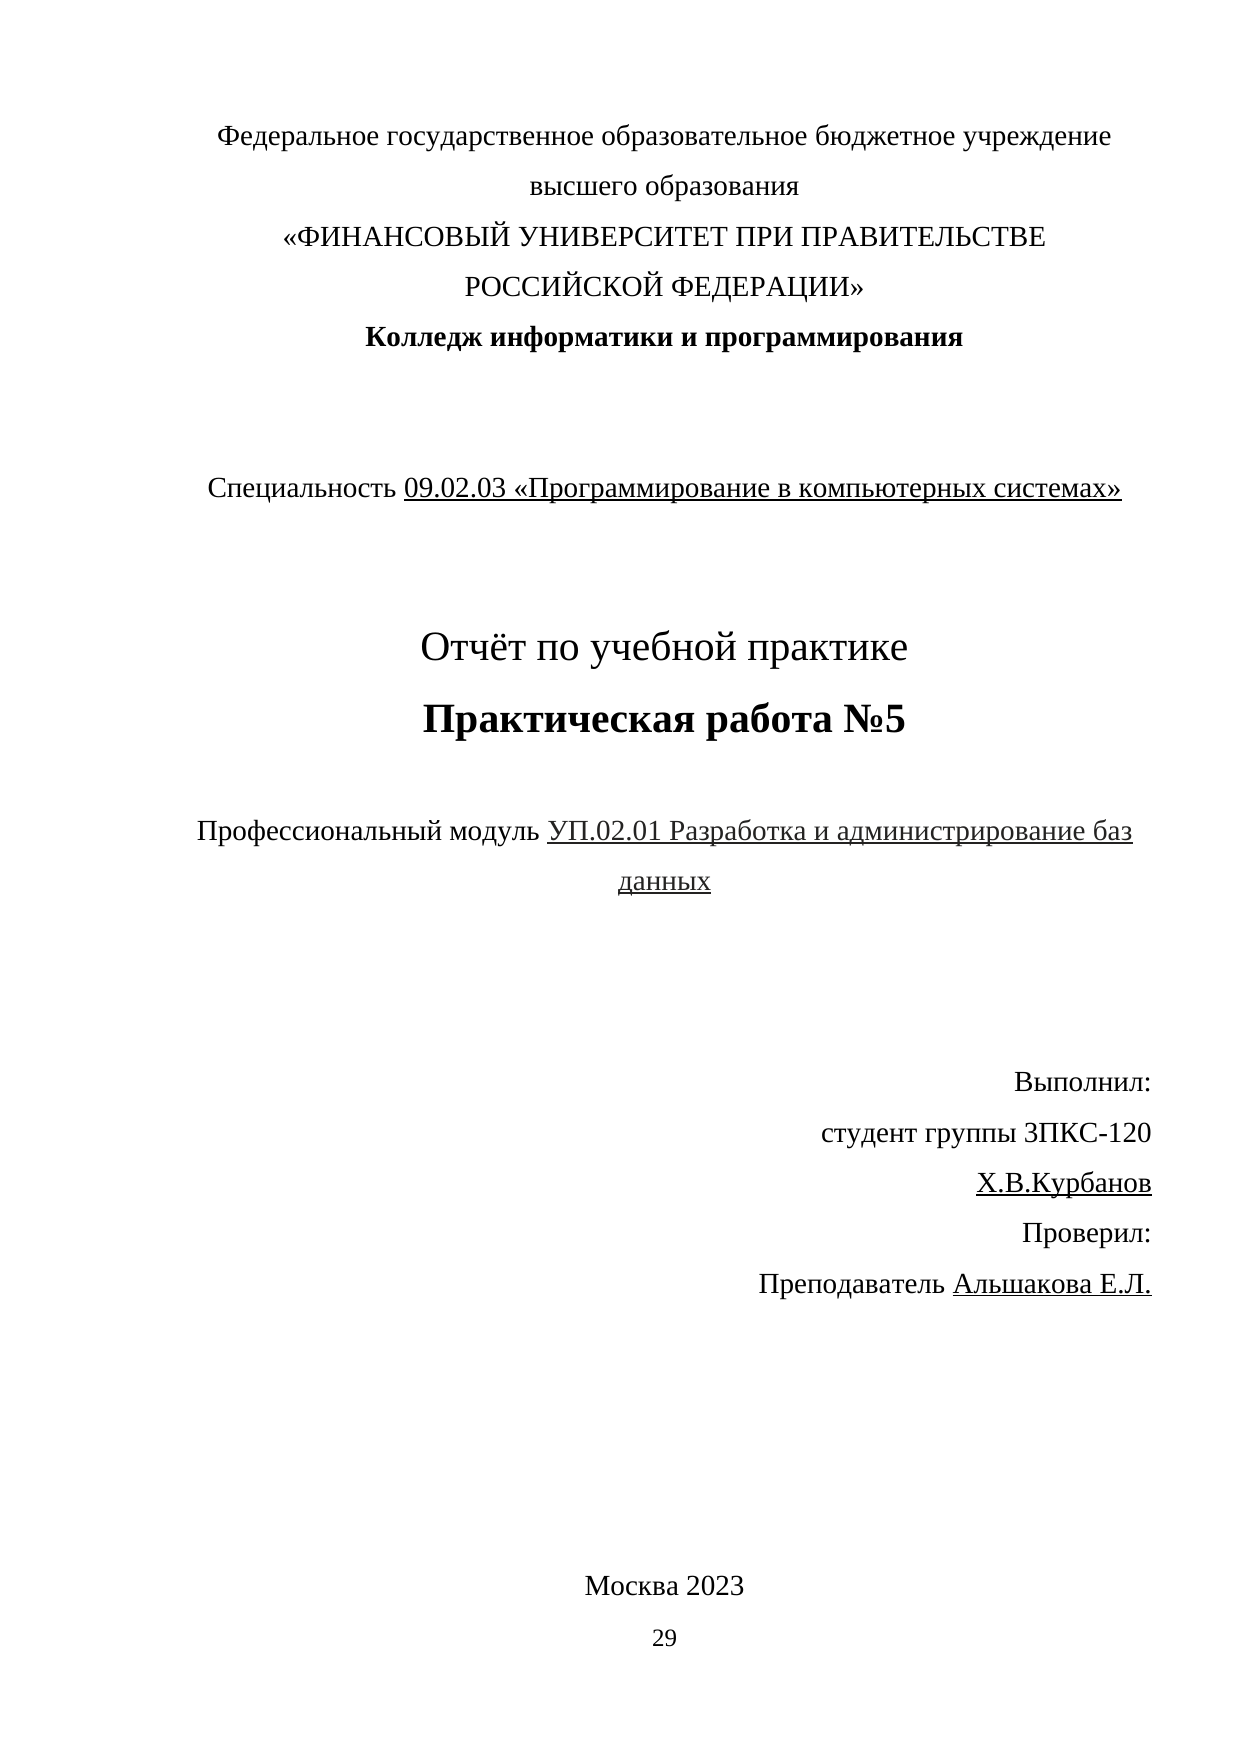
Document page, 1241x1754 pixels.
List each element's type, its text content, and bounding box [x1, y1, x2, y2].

text Выполнил: [177, 1064, 1152, 1098]
text студент группы 3ПКС-120 [177, 1115, 1152, 1148]
text Профессиональный модуль УП.02.01 Разработка и администрирование баз данных [177, 813, 1152, 897]
text Практическая работа №5 [177, 693, 1152, 741]
text Колледж информатики и программирования [177, 319, 1152, 353]
text Москва 2023 [177, 1568, 1152, 1601]
text Специальность 09.02.03 «Программирование в компьютерных системах» [177, 470, 1152, 504]
text Х.В.Курбанов [177, 1165, 1152, 1199]
text «ФИНАНСОВЫЙ УНИВЕРСИТЕТ ПРИ ПРАВИТЕЛЬСТВЕ [177, 219, 1152, 252]
text Преподаватель Альшакова Е.Л. [177, 1266, 1152, 1299]
text Проверил: [177, 1215, 1152, 1249]
text РОССИЙСКОЙ ФЕДЕРАЦИИ» [177, 269, 1152, 303]
text Федеральное государственное образовательное бюджетное учреждение высшего образования [177, 118, 1152, 202]
text Отчёт по учебной практике [177, 621, 1152, 669]
